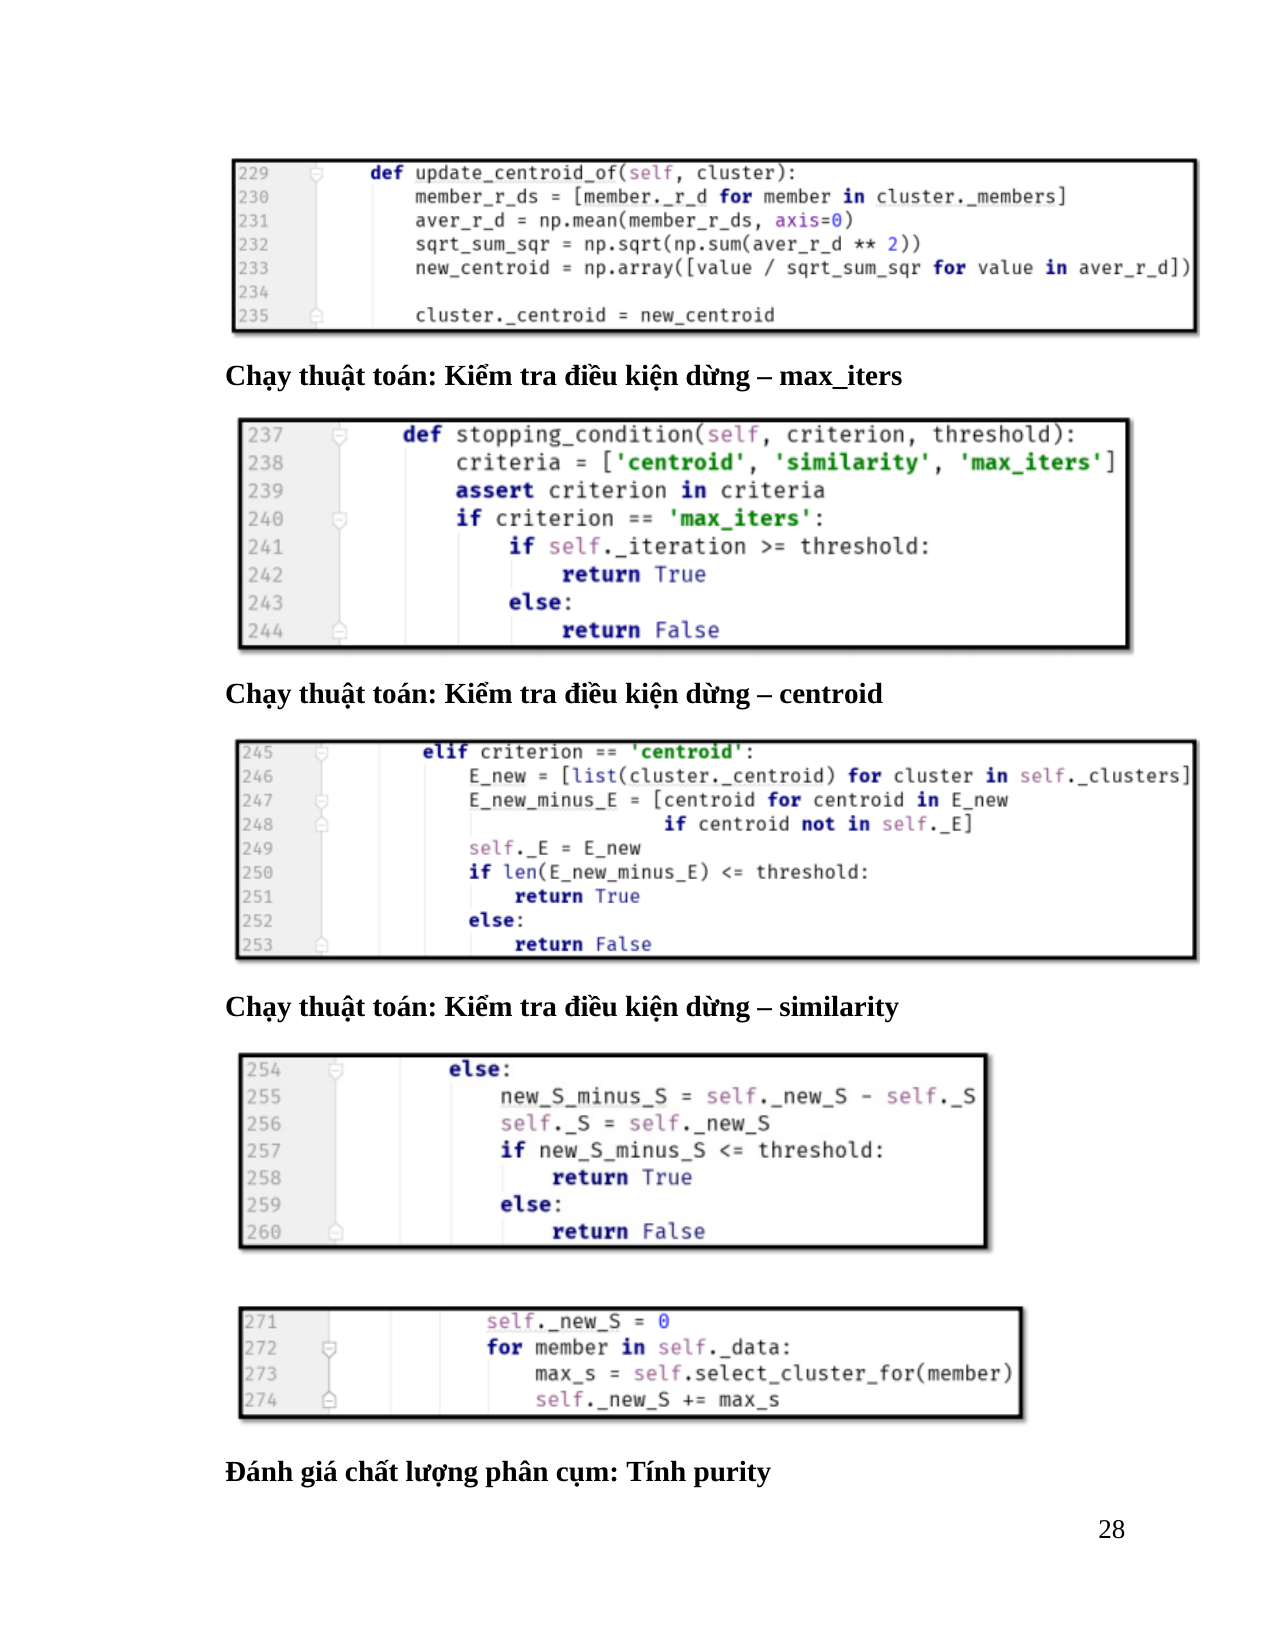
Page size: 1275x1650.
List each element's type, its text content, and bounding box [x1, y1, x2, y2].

text Chạy thuật toán: Kiểm tra điều kiện dừng – similarity [225, 989, 1125, 1023]
picture [225, 729, 1200, 971]
text Chạy thuật toán: Kiểm tra điều kiện dừng – centroid [225, 676, 1125, 710]
picture [225, 1042, 1037, 1435]
text Đánh giá chất lượng phân cụm: Tính purity [225, 1454, 1125, 1487]
picture [225, 150, 1200, 339]
picture [225, 410, 1135, 658]
text Chạy thuật toán: Kiểm tra điều kiện dừng – max_iters [225, 358, 1125, 391]
